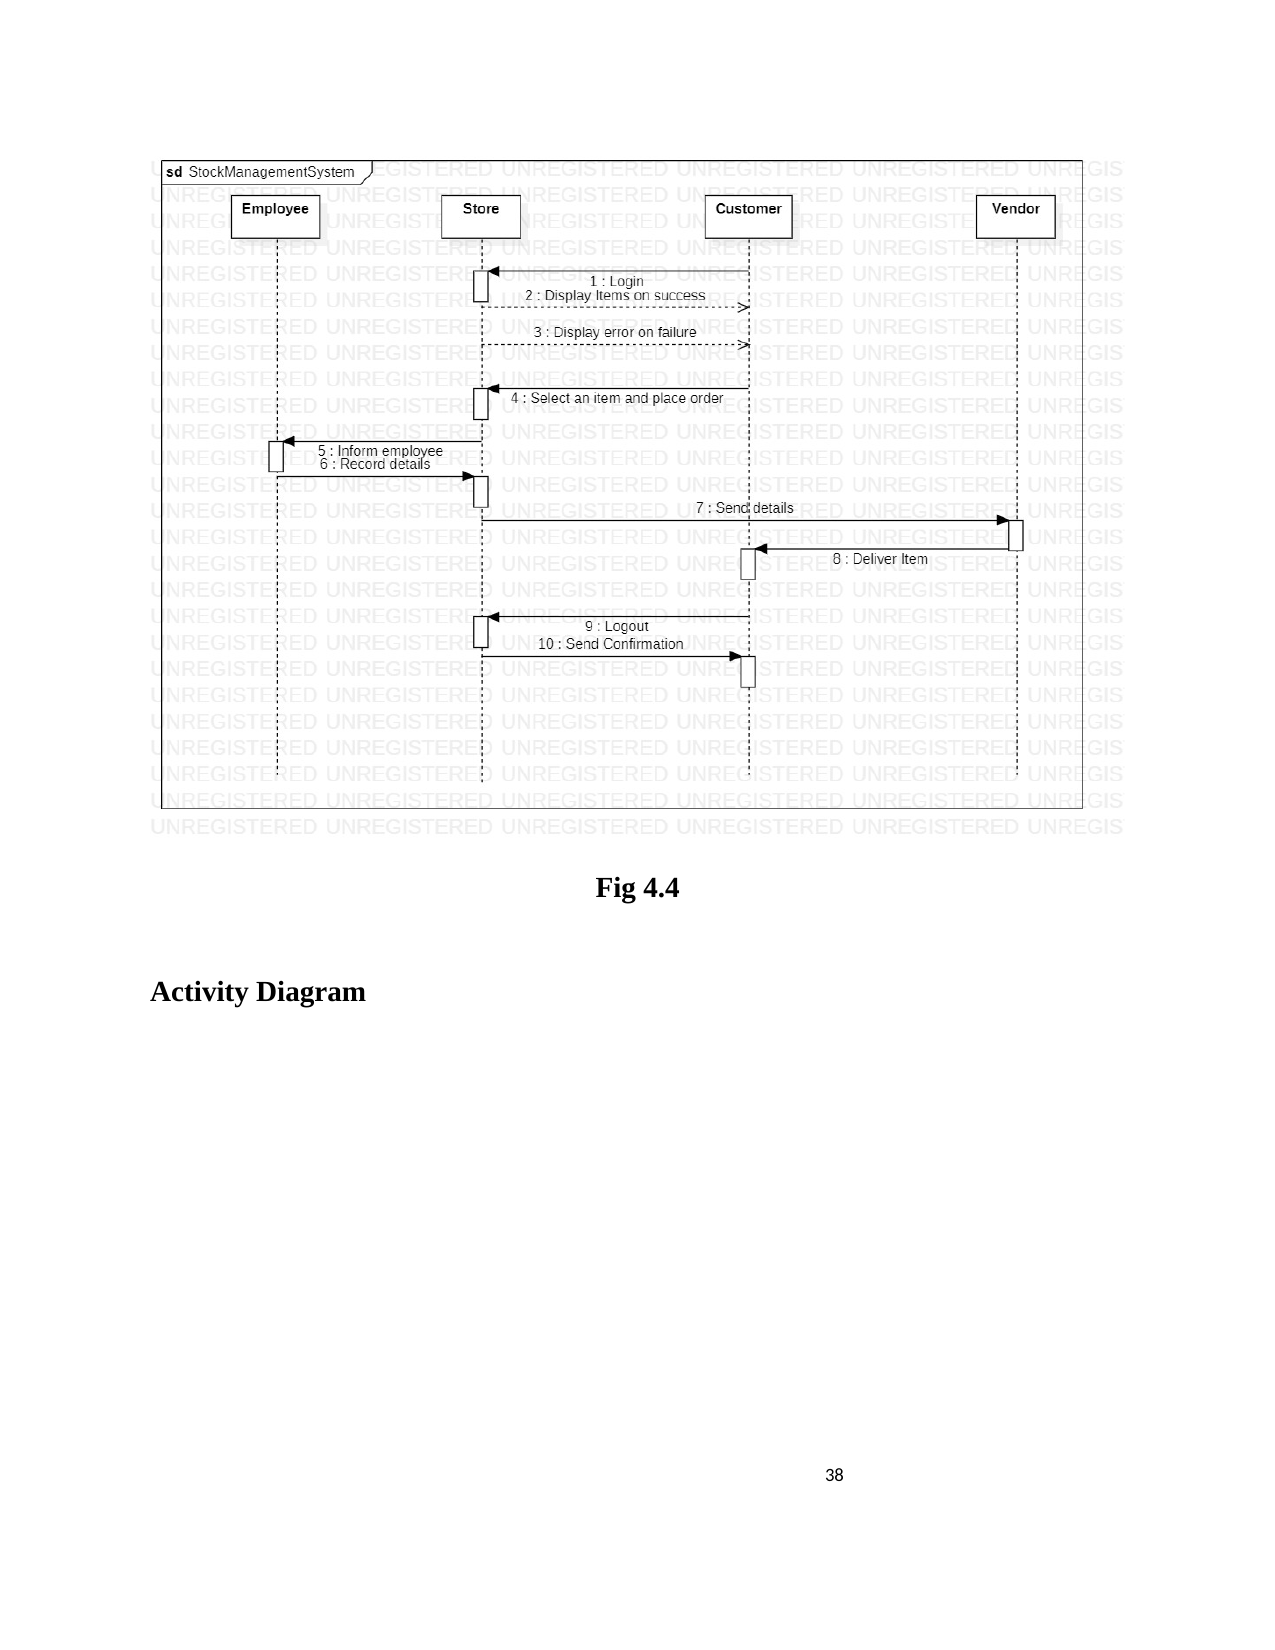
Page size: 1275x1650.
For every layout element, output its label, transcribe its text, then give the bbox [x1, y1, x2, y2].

picture [150, 150, 1125, 852]
text Activity Diagram [150, 974, 1125, 1008]
text Fig 4.4 [150, 870, 1125, 904]
